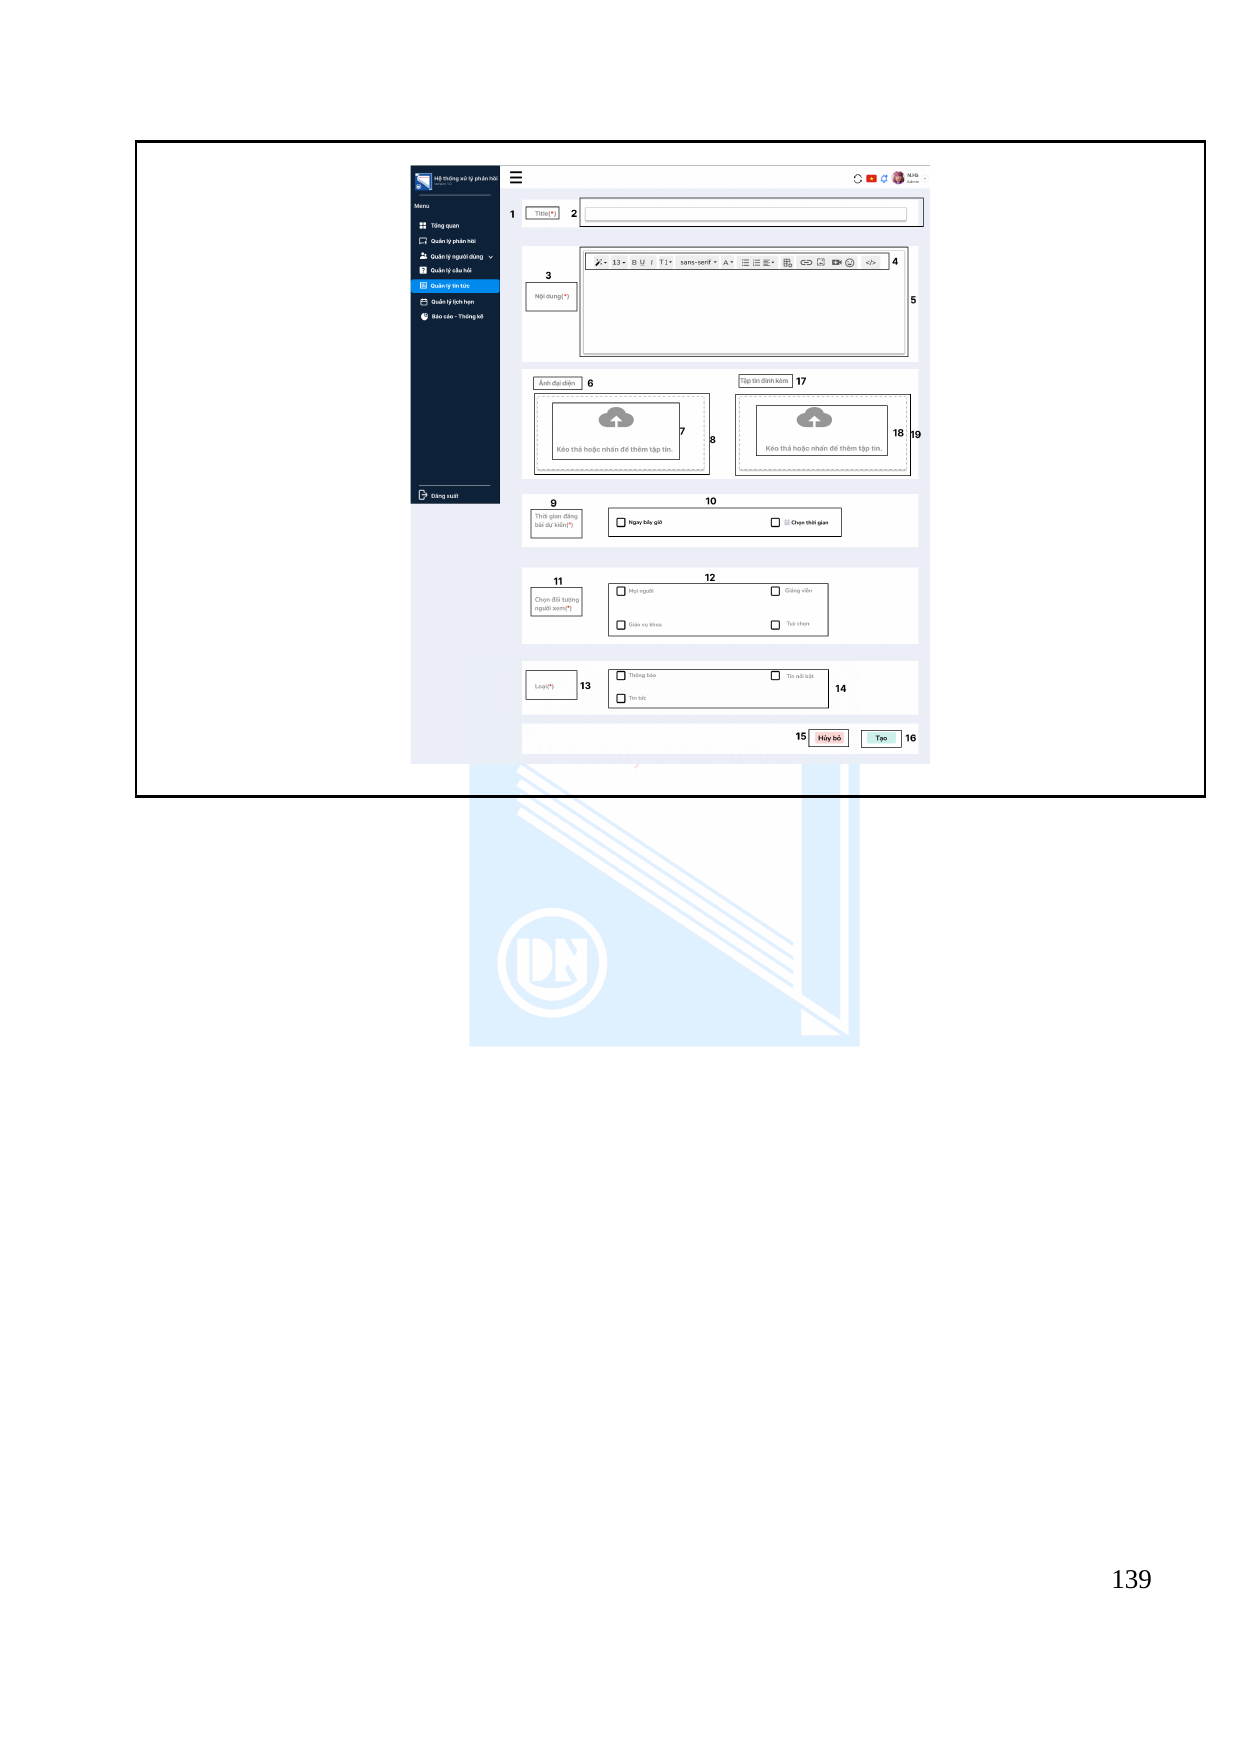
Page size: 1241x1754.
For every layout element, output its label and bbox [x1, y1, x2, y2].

picture [410, 165, 931, 764]
